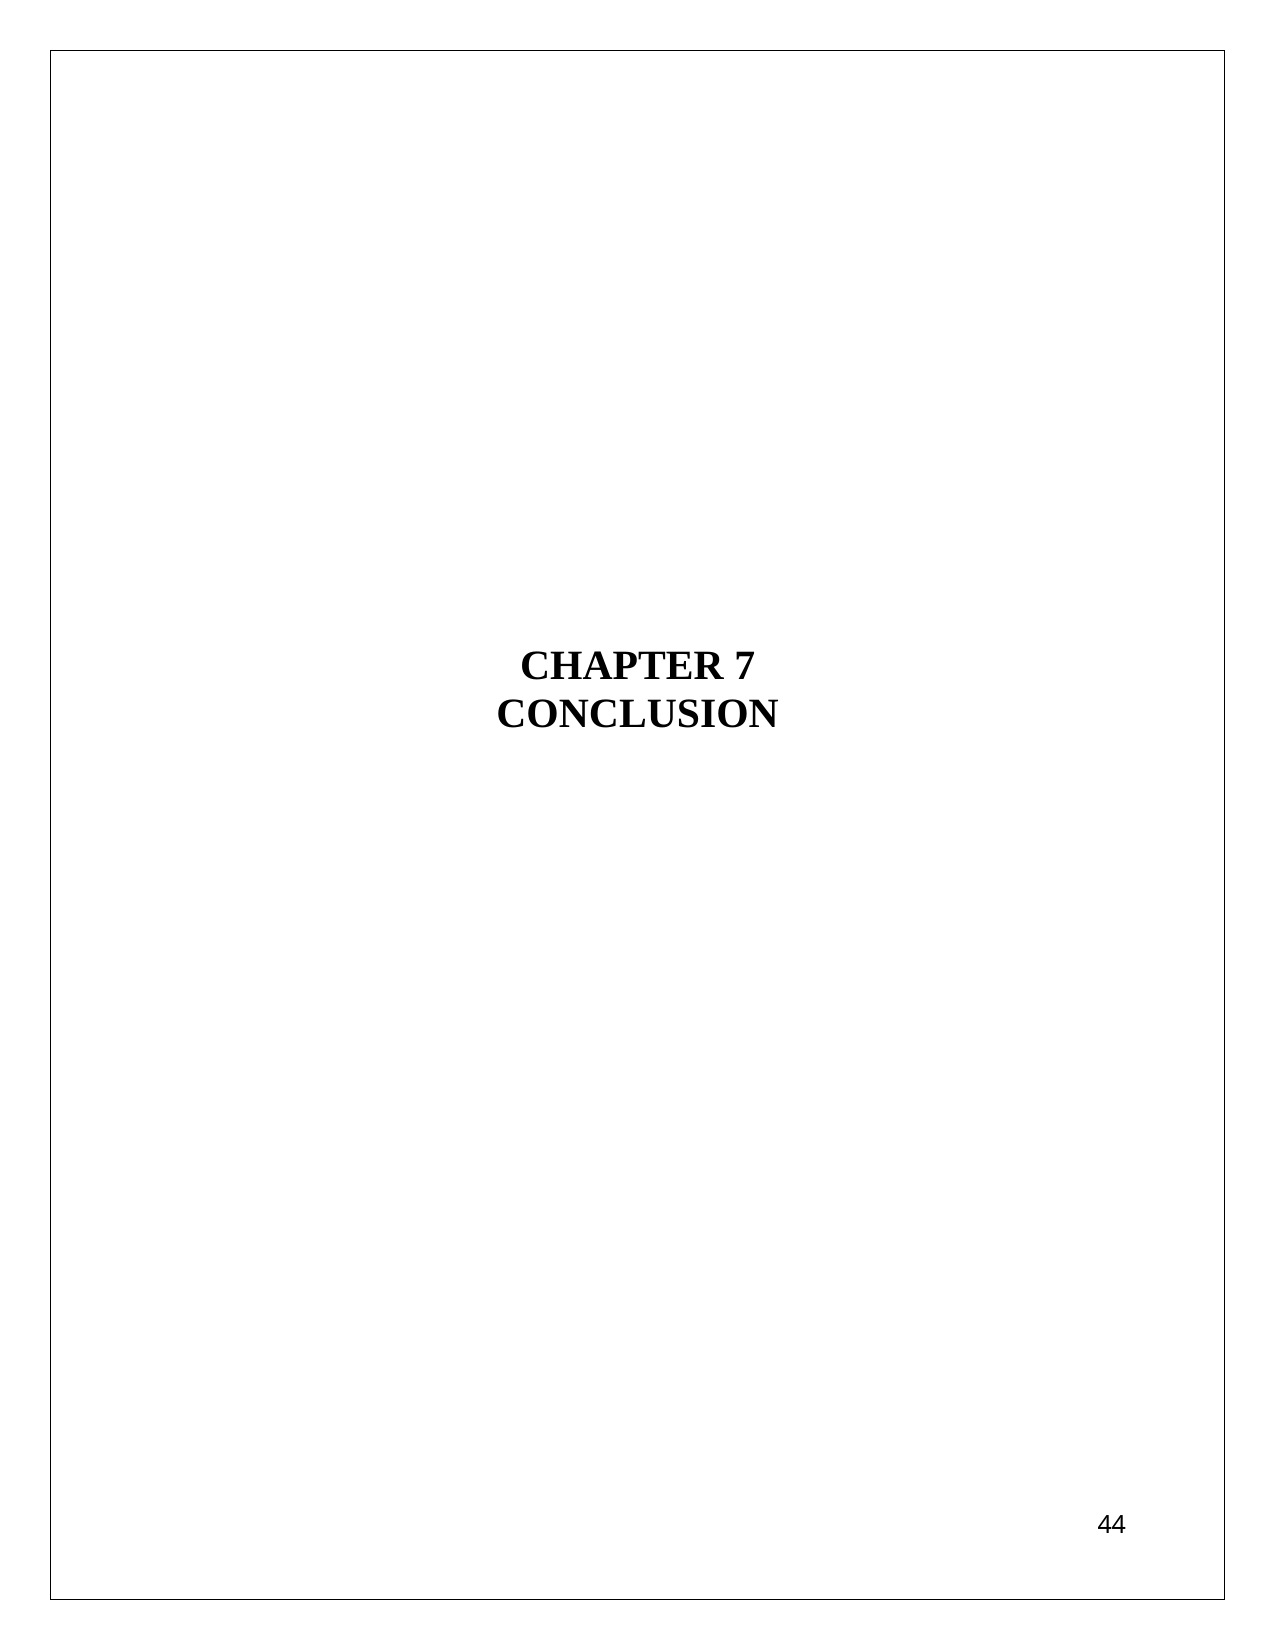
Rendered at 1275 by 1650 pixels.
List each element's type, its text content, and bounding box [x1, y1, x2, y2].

text CONCLUSION [150, 689, 1125, 737]
text CHAPTER 7 [150, 641, 1125, 689]
